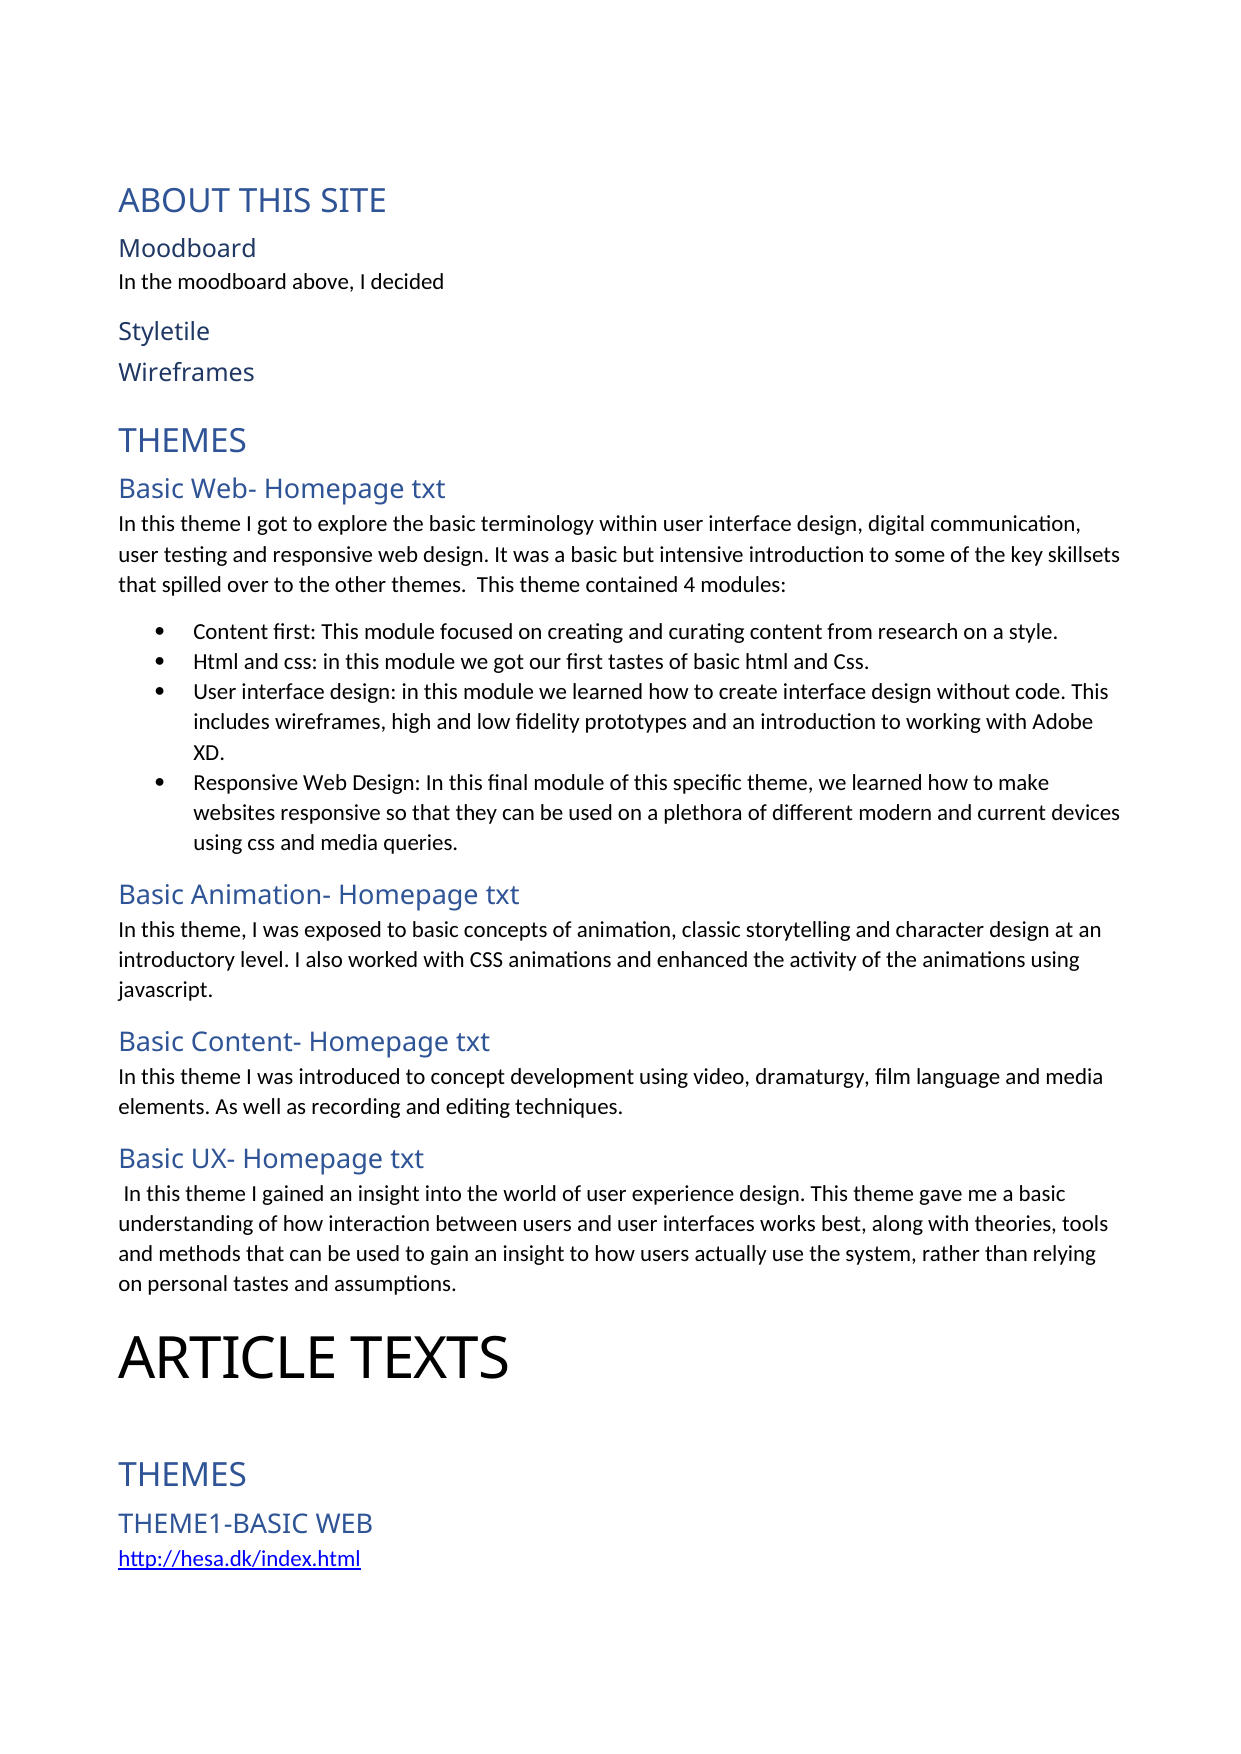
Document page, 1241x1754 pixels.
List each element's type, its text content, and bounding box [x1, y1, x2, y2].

title ARTICLE TEXTS [118, 1316, 1122, 1396]
subtitle THEMES [118, 417, 1122, 462]
list User interface design: in this module we learned how to create interface design without code. This includes wireframes, high and low fidelity prototypes and an introduction to working with Adobe XD. [156, 677, 1122, 766]
subtitle THEME1-BASIC WEB [118, 1504, 1122, 1541]
text In the moodboard above, I decided [118, 267, 1122, 295]
subtitle Basic Animation- Homepage txt [118, 875, 1122, 912]
subtitle ABOUT THIS SITE [118, 177, 1122, 223]
subtitle Styletile [118, 314, 1122, 348]
subtitle THEMES [118, 1451, 1122, 1497]
list Content first: This module focused on creating and curating content from research on a style. [156, 617, 1122, 645]
subtitle Moodboard [118, 230, 1122, 264]
list Responsive Web Design: In this final module of this specific theme, we learned how to make websites responsive so that they can be used on a plethora of different modern and current devices using css and media queries. [156, 768, 1122, 856]
subtitle Wireframes [118, 355, 1122, 389]
text http://hesa.dk/index.html [118, 1544, 1122, 1572]
text In this theme I gained an insight into the world of user experience design. This theme gave me a basic understanding of how interaction between users and user interfaces works best, along with theories, tools and methods that can be used to gain an insight to how users actually use the system, rather than relying on personal tastes and assumptions. [118, 1179, 1122, 1298]
text In this theme I was introduced to concept development using video, dramaturgy, film language and media elements. As well as recording and editing techniques. [118, 1062, 1122, 1120]
list Html and css: in this module we got our first tastes of basic html and Css. [156, 647, 1122, 675]
subtitle Basic Web- Homepage txt [118, 470, 1122, 507]
subtitle Basic Content- Homepage txt [118, 1022, 1122, 1059]
subtitle Basic UX- Homepage txt [118, 1139, 1122, 1176]
text In this theme I got to explore the basic terminology within user interface design, digital communication, user testing and responsive web design. It was a basic but intensive introduction to some of the key skillsets that spilled over to the other themes. This theme contained 4 modules: [118, 509, 1122, 598]
text In this theme, I was exposed to basic concepts of animation, classic storytelling and character design at an introductory level. I also worked with CSS animations and enhanced the activity of the animations using javascript. [118, 915, 1122, 1003]
